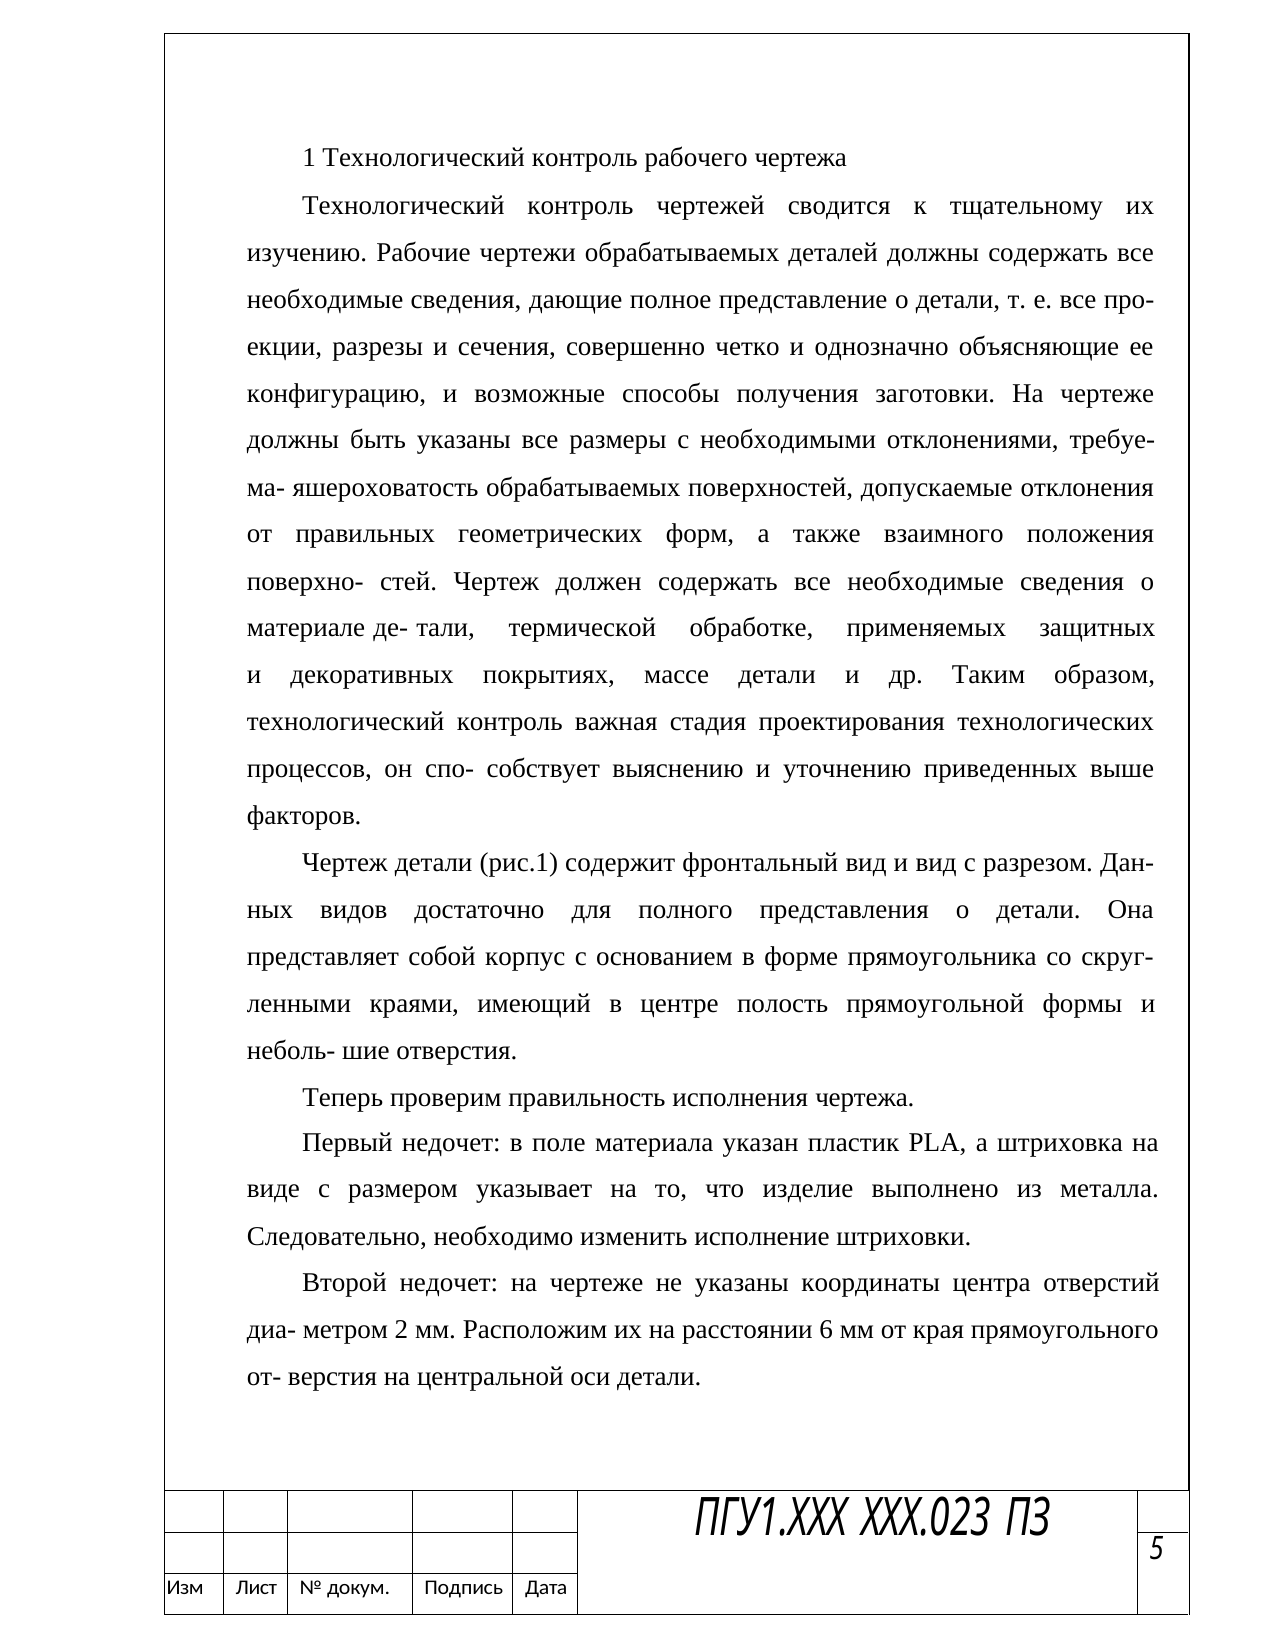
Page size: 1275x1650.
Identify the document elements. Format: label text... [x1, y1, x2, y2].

table_cell Изм [165, 1574, 223, 1614]
table_cell Лист [224, 1574, 287, 1614]
table_cell [513, 1533, 577, 1573]
table_cell [224, 1491, 287, 1532]
table_cell ПГУ1.ХХХ ХХХ.023 ПЗ [578, 1491, 1137, 1614]
table_cell [288, 1491, 412, 1532]
table_cell [288, 1533, 412, 1573]
table_cell № докум. [288, 1574, 412, 1614]
table_cell [1138, 1491, 1189, 1532]
table_cell [413, 1533, 512, 1573]
table_header 1 Технологический контроль рабочего чертежа Технологический контроль чертежей сводится к тщательному их изучению. Рабочие чертежи обрабатываемых деталей должны содержать все необходимые сведения, дающие полное представление о детали, т. е. все про- екции, разрезы и сечения, совершенно четко и однозначно объясняющие ее конфигурацию, и возможные способы получения заготовки. На чертеже должны быть указаны все размеры с необходимыми отклонениями, требуе- ма- яшероховатость обрабатываемых поверхностей, допускаемые отклонения от правильных геометрических форм, а также взаимного положения поверхно- стей. Чертеж должен содержать все необходимые сведения о материале де- тали, термической обработке, применяемых защитных и декоративных покрытиях, массе детали и др. Таким образом, технологический контроль важная стадия проектирования технологических процессов, он спо- собствует выяснению и уточнению приведенных выше факторов. Чертеж детали (рис.1) содержит фронтальный вид и вид с разрезом. Дан- ных видов достаточно для полного представления о детали. Она представляет собой корпус с основанием в форме прямоугольника со скруг- ленными краями, имеющий в центре полость прямоугольной формы и неболь- шие отверстия. Теперь проверим правильность исполнения чертежа. Первый недочет: в поле материала указан пластик PLA, а штриховка на виде с размером указывает на то, что изделие выполнено из металла. Следовательно, необходимо изменить исполнение штриховки. Второй недочет: на чертеже не указаны координаты центра отверстий диа- метром 2 мм. Расположим их на расстоянии 6 мм от края прямоугольного от- верстия на центральной оси детали. [165, 34, 1188, 1490]
table_cell [513, 1491, 577, 1532]
table_cell Дата [513, 1574, 577, 1614]
table_cell [165, 1533, 223, 1573]
table_cell [413, 1491, 512, 1532]
table_cell Подпись [413, 1574, 512, 1614]
table_cell [165, 1491, 223, 1532]
table_cell 5 [1138, 1532, 1189, 1614]
table_cell [224, 1533, 287, 1573]
